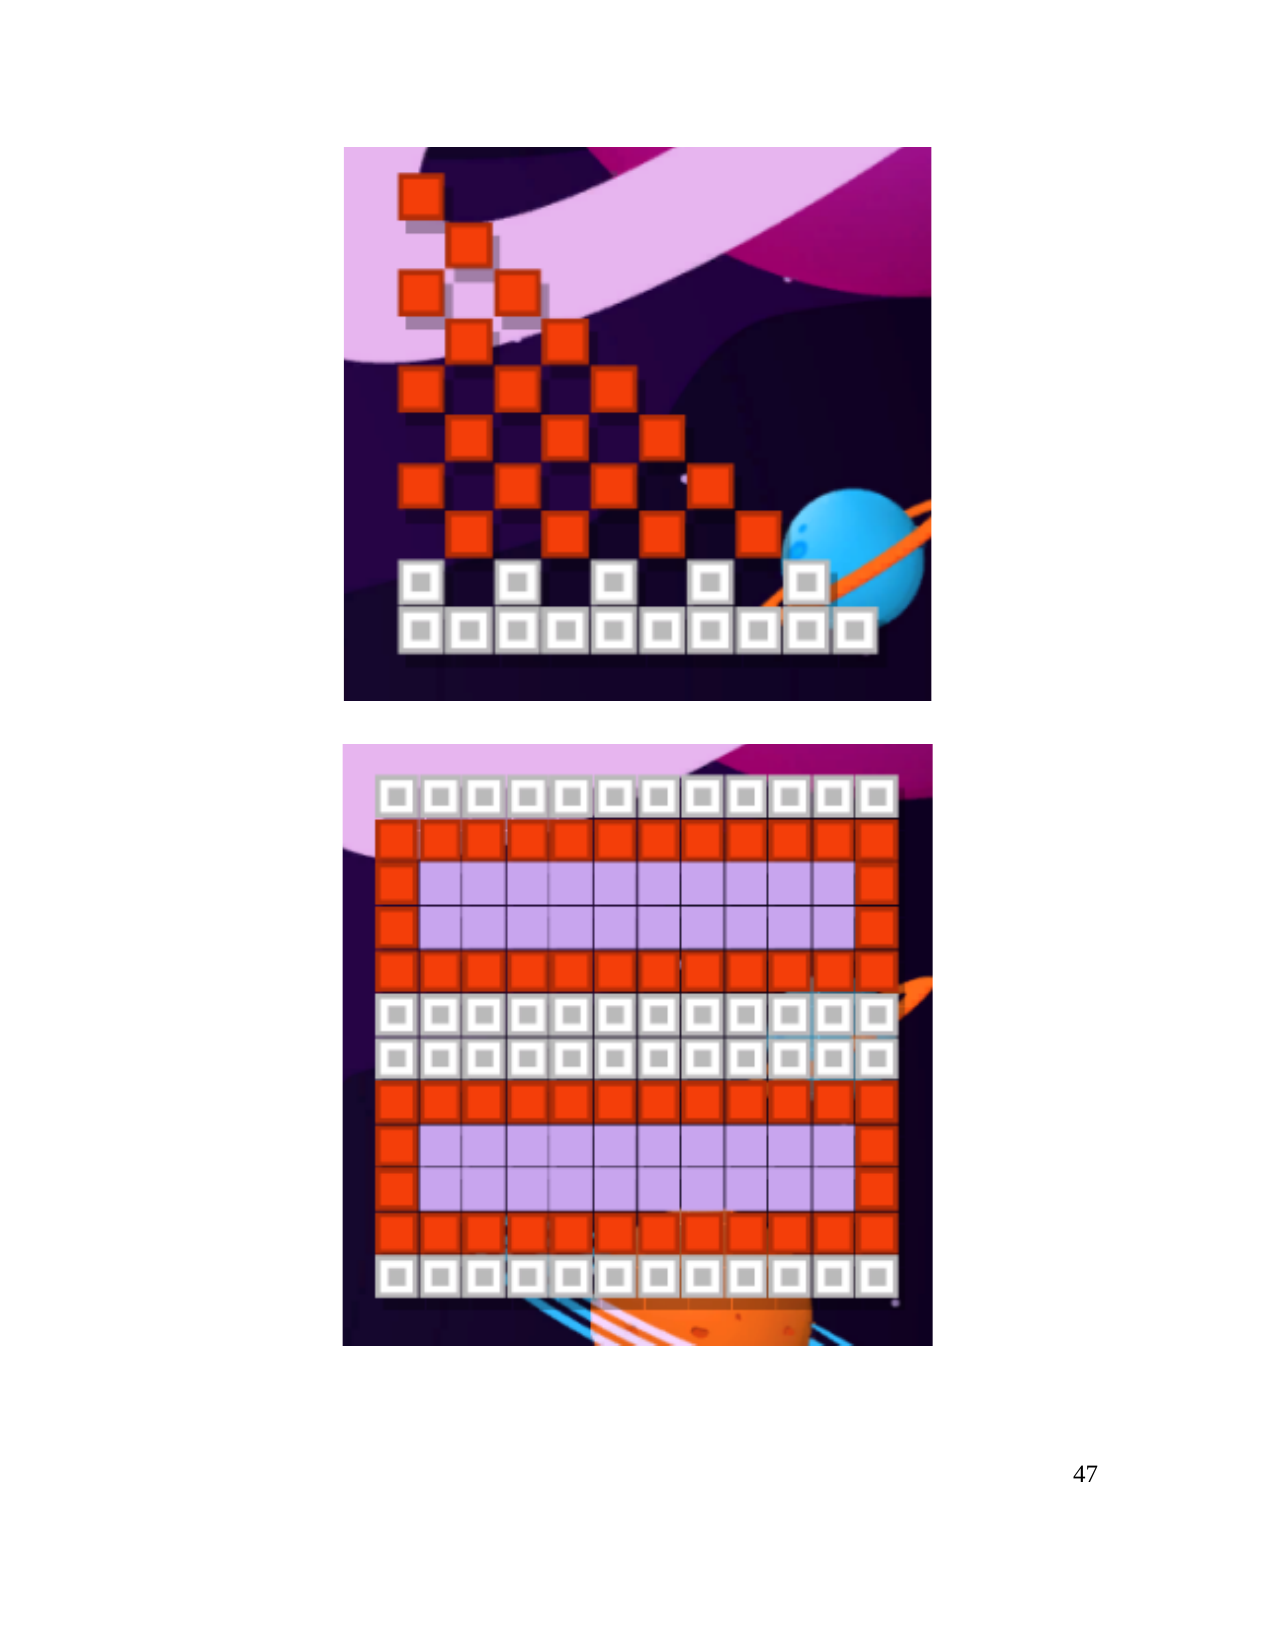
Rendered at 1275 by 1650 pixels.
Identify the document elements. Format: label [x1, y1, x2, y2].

picture [343, 147, 932, 701]
picture [342, 744, 933, 1346]
